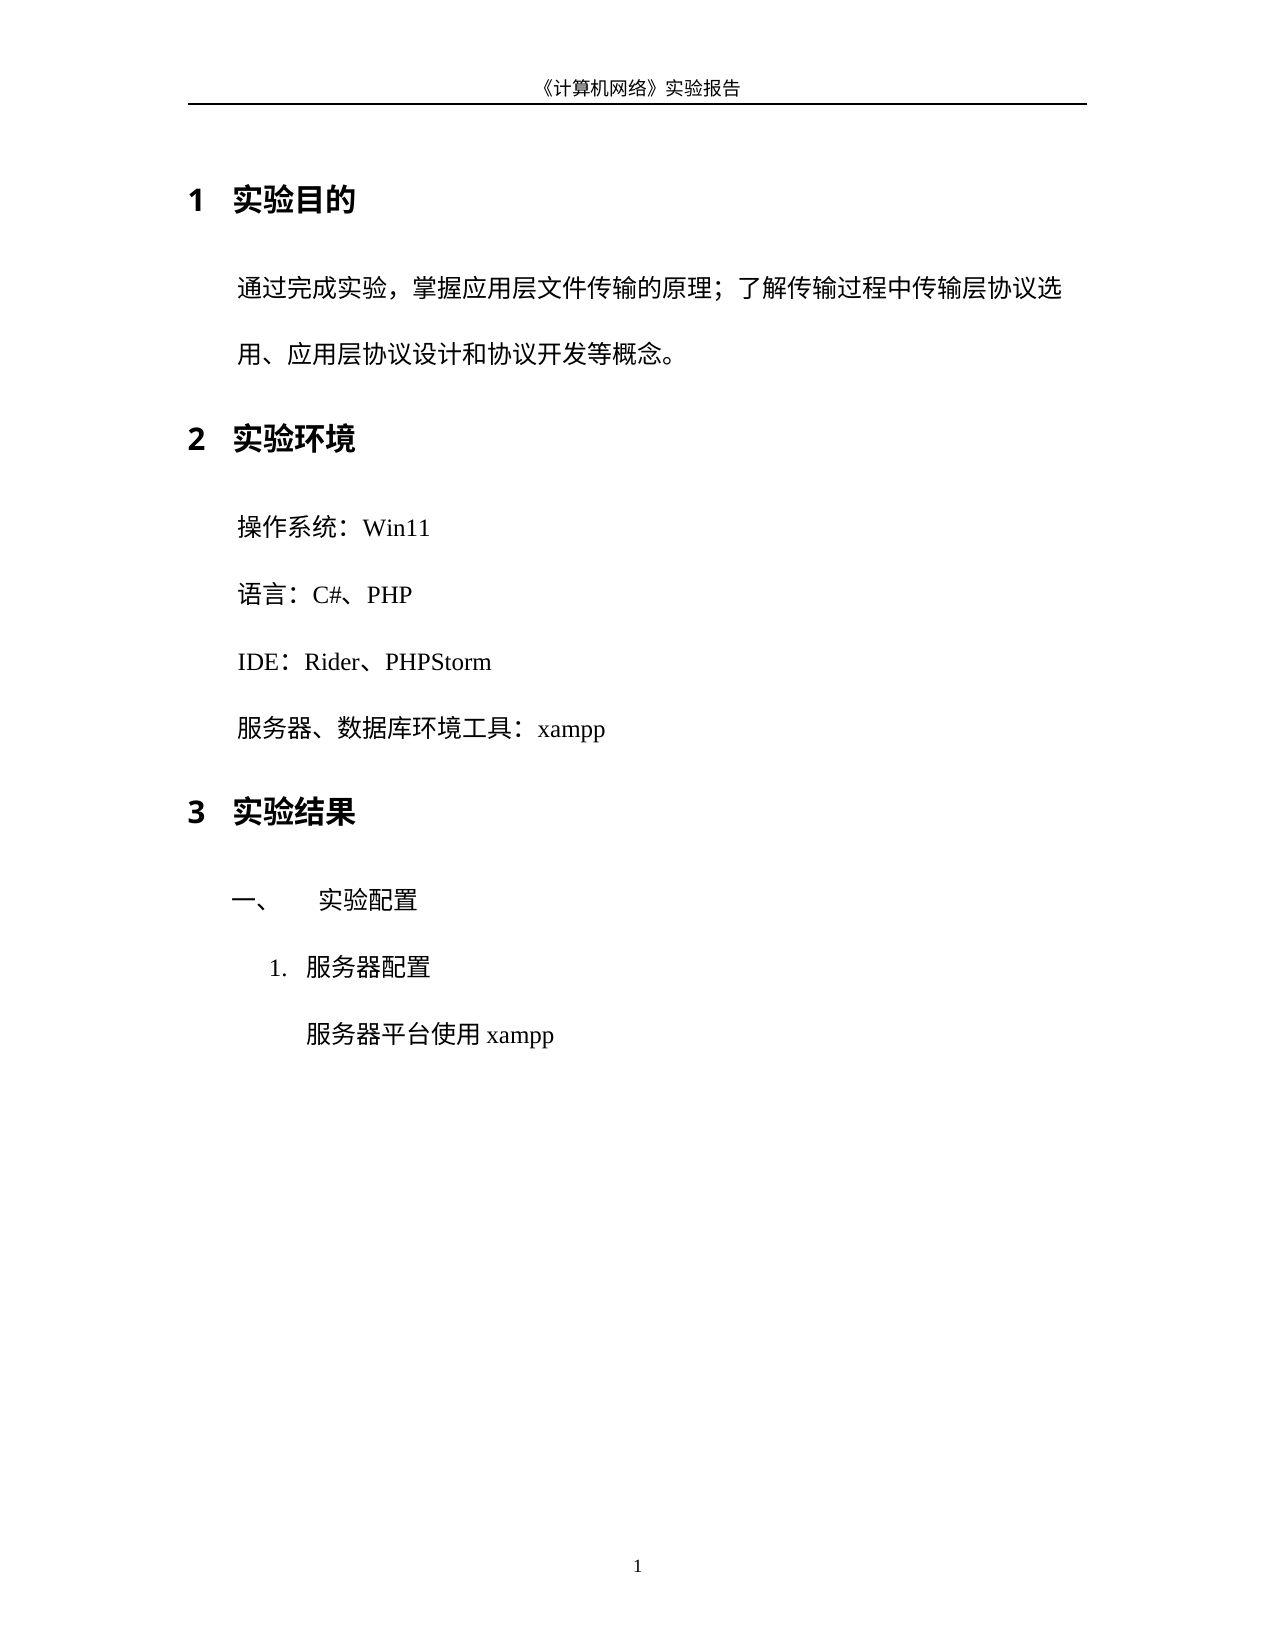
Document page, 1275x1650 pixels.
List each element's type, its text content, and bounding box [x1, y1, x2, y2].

list 语言：C#、PHP [187, 574, 1087, 611]
subtitle 实验目的 [187, 175, 1087, 220]
list 服务器、数据库环境工具：xampp [187, 708, 1087, 744]
list 通过完成实验，掌握应用层文件传输的原理；了解传输过程中传输层协议选 [187, 268, 1087, 304]
list 实验配置 [231, 881, 1087, 917]
list 服务器配置 [269, 947, 1087, 984]
list 服务器平台使用xampp [306, 1014, 1087, 1051]
subtitle 实验环境 [187, 414, 1087, 460]
subtitle 实验结果 [187, 787, 1087, 833]
list IDE：Rider、PHPStorm [187, 641, 1087, 677]
list 操作系统：Win11 [187, 507, 1087, 544]
list 用、应用层协议设计和协议开发等概念。 [187, 335, 1087, 371]
